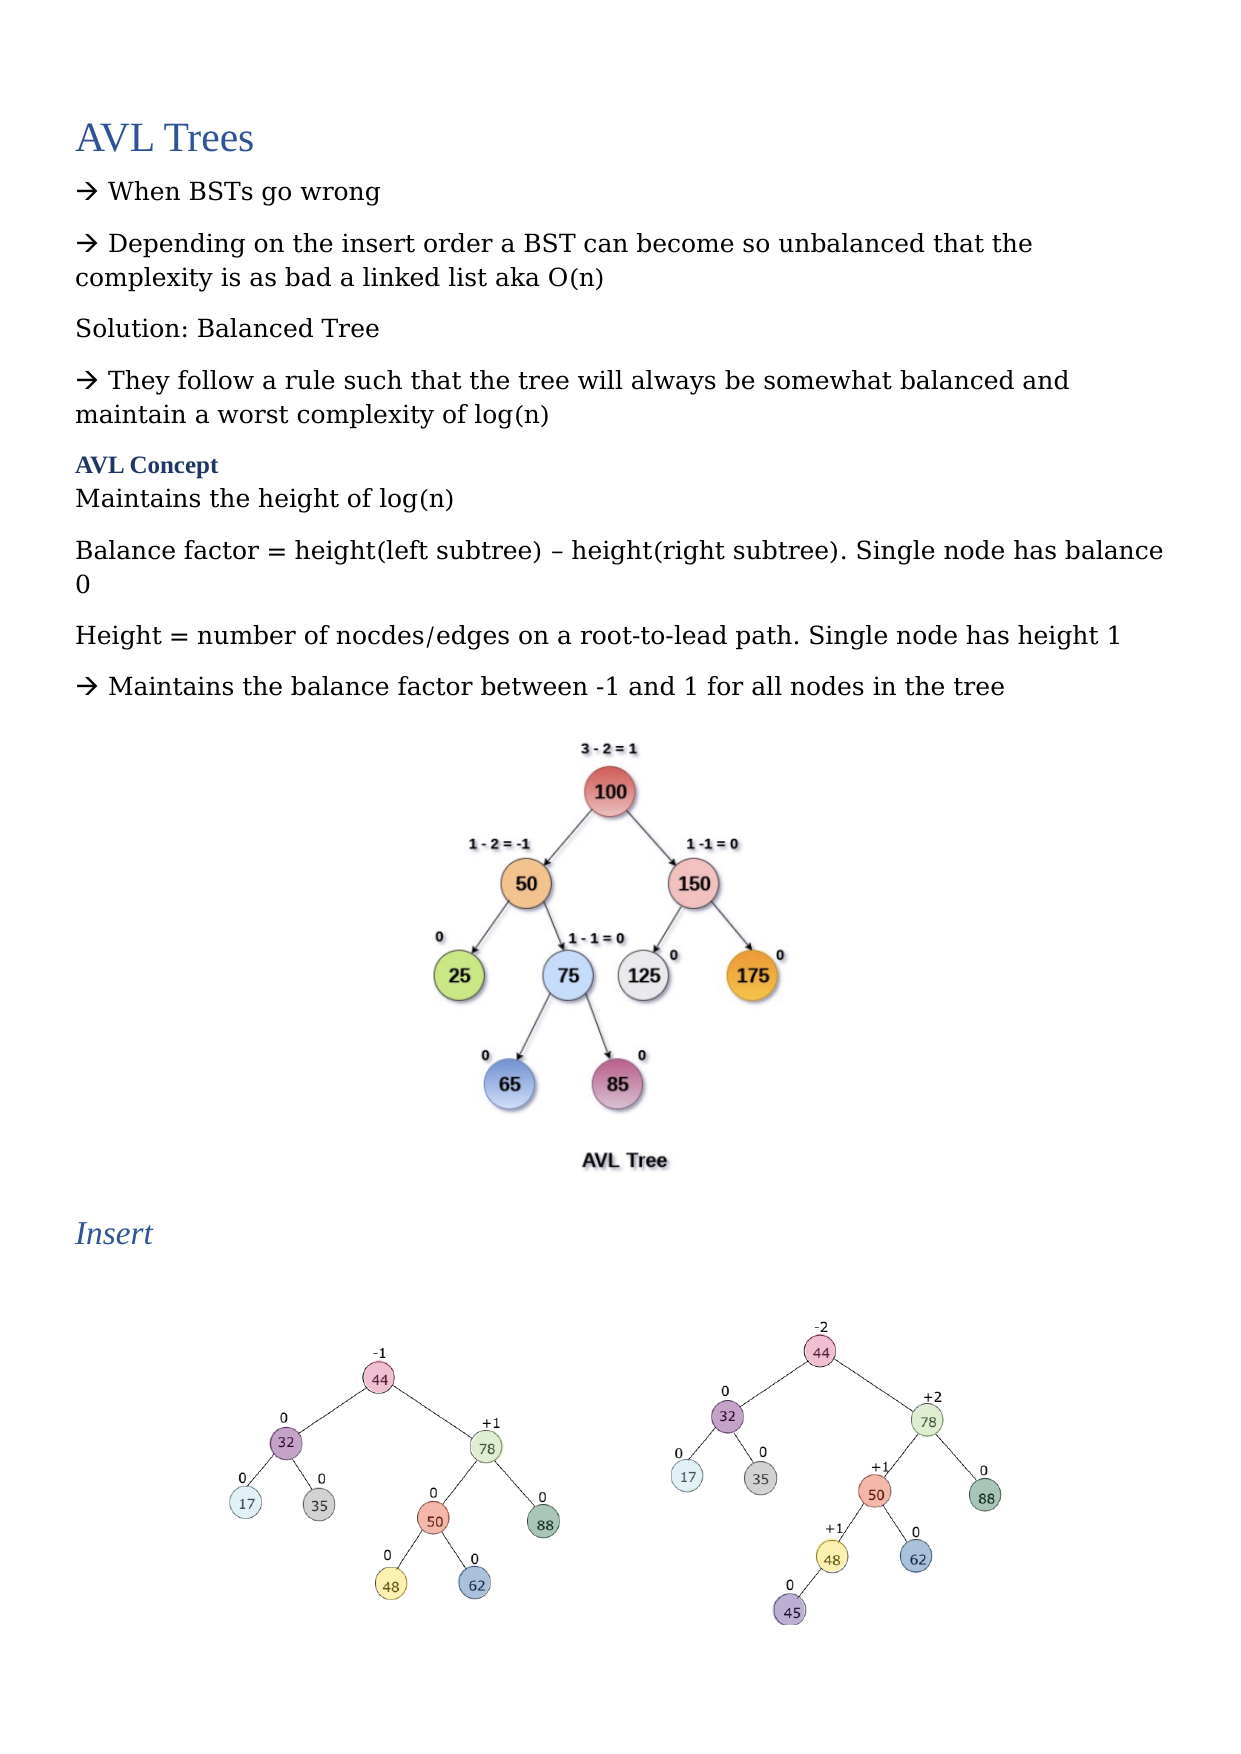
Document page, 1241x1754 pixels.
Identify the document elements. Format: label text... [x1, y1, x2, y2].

picture [420, 722, 820, 1192]
text When BSTs go wrong [75, 176, 1165, 206]
text Solution: Balanced Tree [75, 313, 1165, 343]
subtitle Insert [75, 1213, 1165, 1251]
text Balance factor = height(left subtree) – height(right subtree). Single node has balance 0 [75, 534, 1165, 599]
text Maintains the height of log(n) [75, 483, 1165, 513]
subtitle AVL Concept [75, 450, 1165, 479]
text Maintains the balance factor between -1 and 1 for all nodes in the tree [75, 671, 1165, 701]
text Depending on the insert order a BST can become so unbalanced that the complexity is as bad a linked list aka O(n) [75, 227, 1165, 292]
picture [201, 1316, 1039, 1625]
subtitle AVL Trees [75, 112, 1165, 160]
text Height = number of nocdes/edges on a root-to-lead path. Single node has height 1 [75, 620, 1165, 650]
text They follow a rule such that the tree will always be somewhat balanced and maintain a worst complexity of log(n) [75, 364, 1165, 429]
